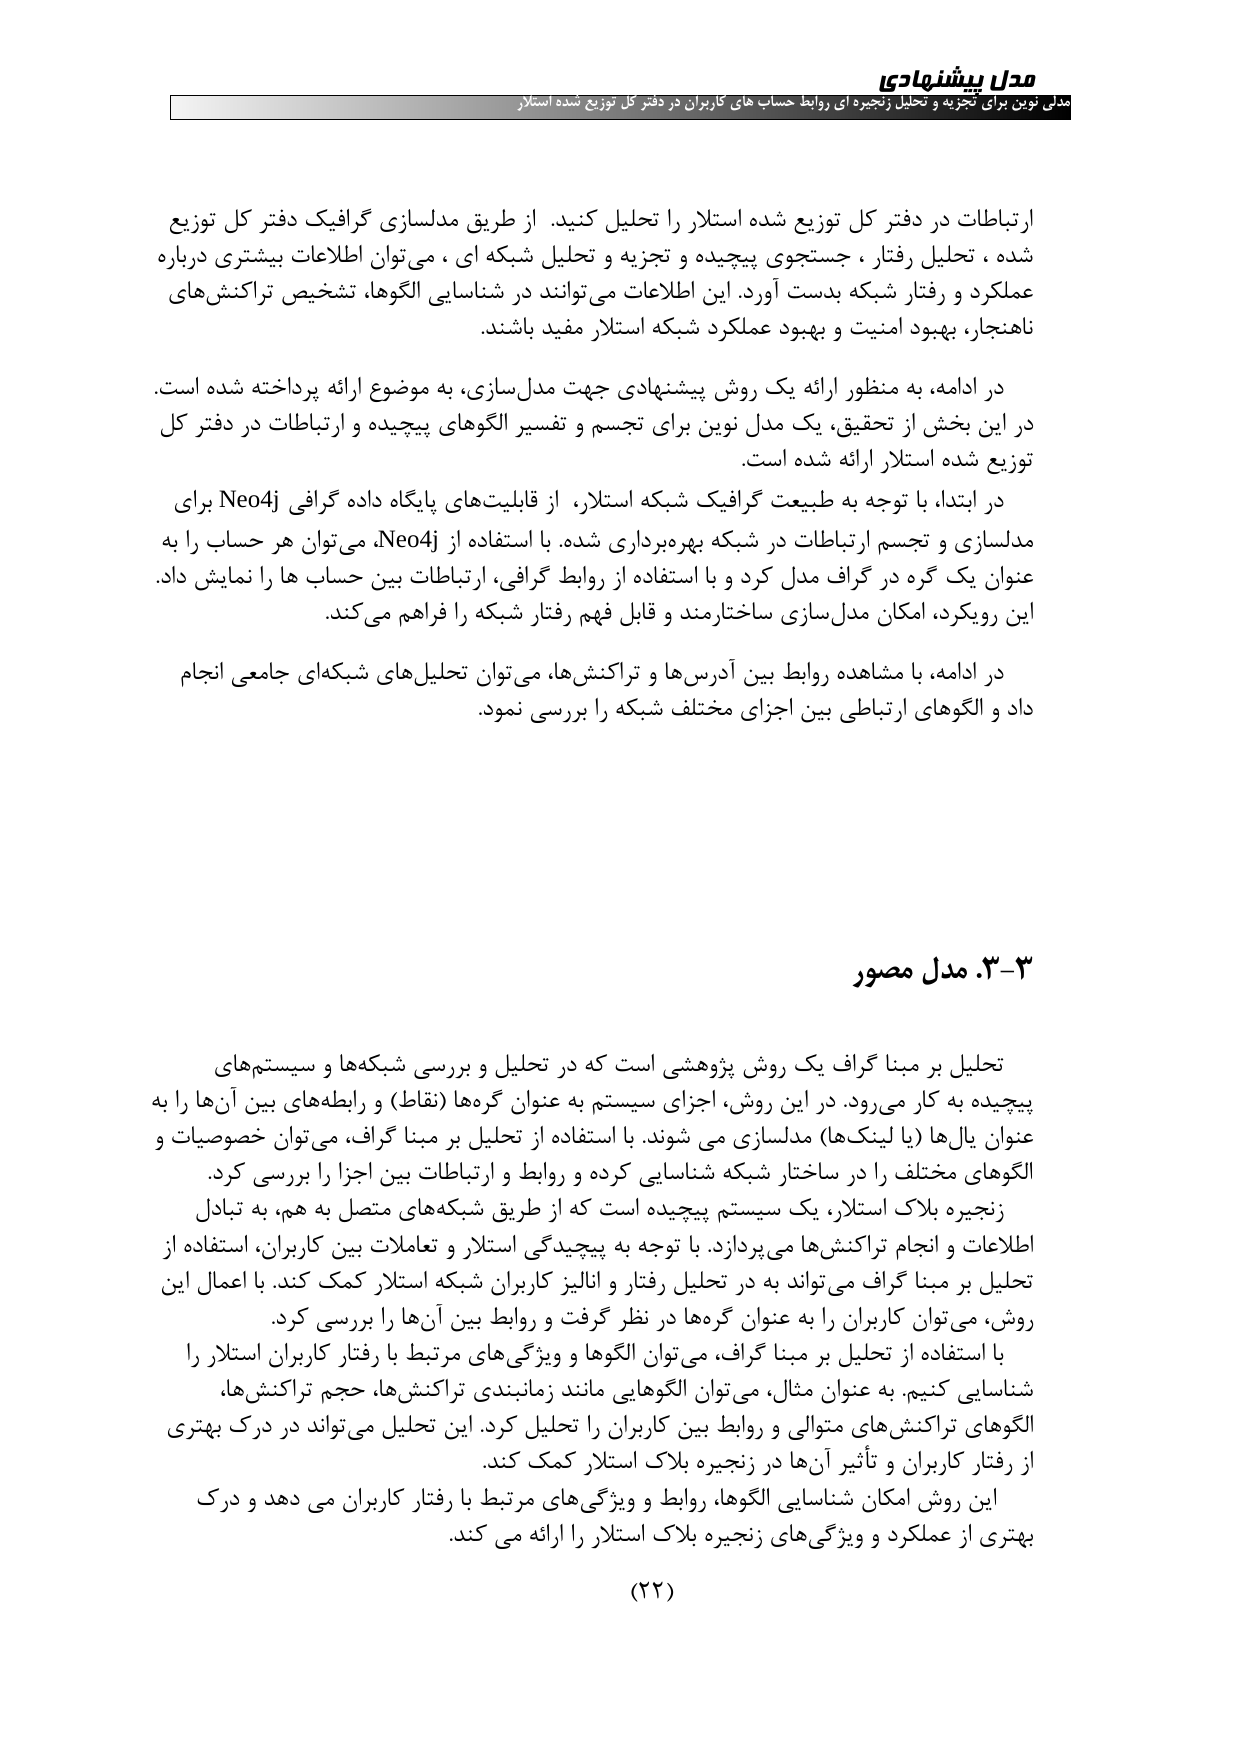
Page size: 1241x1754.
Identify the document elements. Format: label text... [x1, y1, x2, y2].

text زنجیره بلاک استلار، یک سیستم پیچیده است که از طریق شبکه‌های متصل به هم، به تبادل اطلاعات و انجام تراکنش‌ها می‌پردازد. با توجه به پیچیدگی استلار و تعاملات بین کاربران، استفاده از تحلیل بر مبنا گراف می‌تواند به در تحلیل رفتار و انالیز کاربران شبکه استلار کمک کند. با اعمال این روش، می‌توان کاربران را به عنوان گره‌ها در نظر گرفت و روابط بین آن‌ها را بررسی کرد. [147, 1197, 1033, 1334]
text در ادامه، با مشاهده روابط بین آدرس‌ها و تراکنش‌ها، می‌توان تحلیل‌های شبکه‌ای جامعی انجام داد و الگوهای ارتباطی بین اجزای مختلف شبکه را بررسی نمود. [147, 660, 1033, 726]
text این روش امکان شناسایی الگوها، روابط و ویژگی‌های مرتبط با رفتار کاربران می دهد و درک بهتری از عملکرد و ویژگی‌های زنجیره بلاک استلار را ارائه می کند. [147, 1486, 1033, 1551]
text در ابتدا، با توجه به طبیعت گرافیک شبکه استلار، از قابلیت‌های پایگاه داده گرافی Neo4j برای مدلسازی و تجسم ارتباطات در شبکه بهره‌برداری شده. با استفاده از Neo4j، می‌توان هر حساب را به عنوان یک گره در گراف مدل کرد و با استفاده از روابط گرافی، ارتباطات بین حساب ها را نمایش داد. این رویکرد، امکان مدل‌سازی ساختارمند و قابل فهم رفتار شبکه را فراهم می‌کند. [147, 484, 1033, 630]
text تحلیل بر مبنا گراف یک روش پژوهشی است که در تحلیل و بررسی شبکه‌ها و سیستم‌های پیچیده به کار می‌رود. در این روش، اجزای سیستم به عنوان گره‌ها (نقاط) و رابطه‌های بین آن‌ها را به عنوان یال‌ها (یا لینک‌ها) مدلسازی می شوند. با استفاده از تحلیل بر مبنا گراف، می‌توان خصوصیات و الگوهای مختلف را در ساختار شبکه شناسایی کرده و روابط و ارتباطات بین اجزا را بررسی کرد. [147, 1052, 1033, 1190]
list 3-3. مدل مصور [147, 956, 1033, 989]
text با استفاده از تحلیل بر مبنا گراف، می‌توان الگوها و ویژگی‌های مرتبط با رفتار کاربران استلار را شناسایی کنیم. به عنوان مثال، می‌توان الگوهایی مانند زمانبندی تراکنش‌ها، حجم تراکنش‌ها، الگوهای تراکنش‌های متوالی و روابط بین کاربران را تحلیل کرد. این تحلیل می‌تواند در درک بهتری از رفتار کاربران و تأثیر آن‌ها در زنجیره بلاک استلار کمک کند. [147, 1341, 1033, 1479]
text در ادامه، به منظور ارائه یک روش پیشنهادی جهت مدل‌سازی، به موضوع ارائه پرداخته شده است. در این بخش از تحقیق، یک مدل نوین برای تجسم و تفسیر الگوهای پیچیده و ارتباطات در دفتر کل توزیع شده استلار ارائه شده است. [147, 375, 1033, 477]
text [147, 207, 1033, 344]
